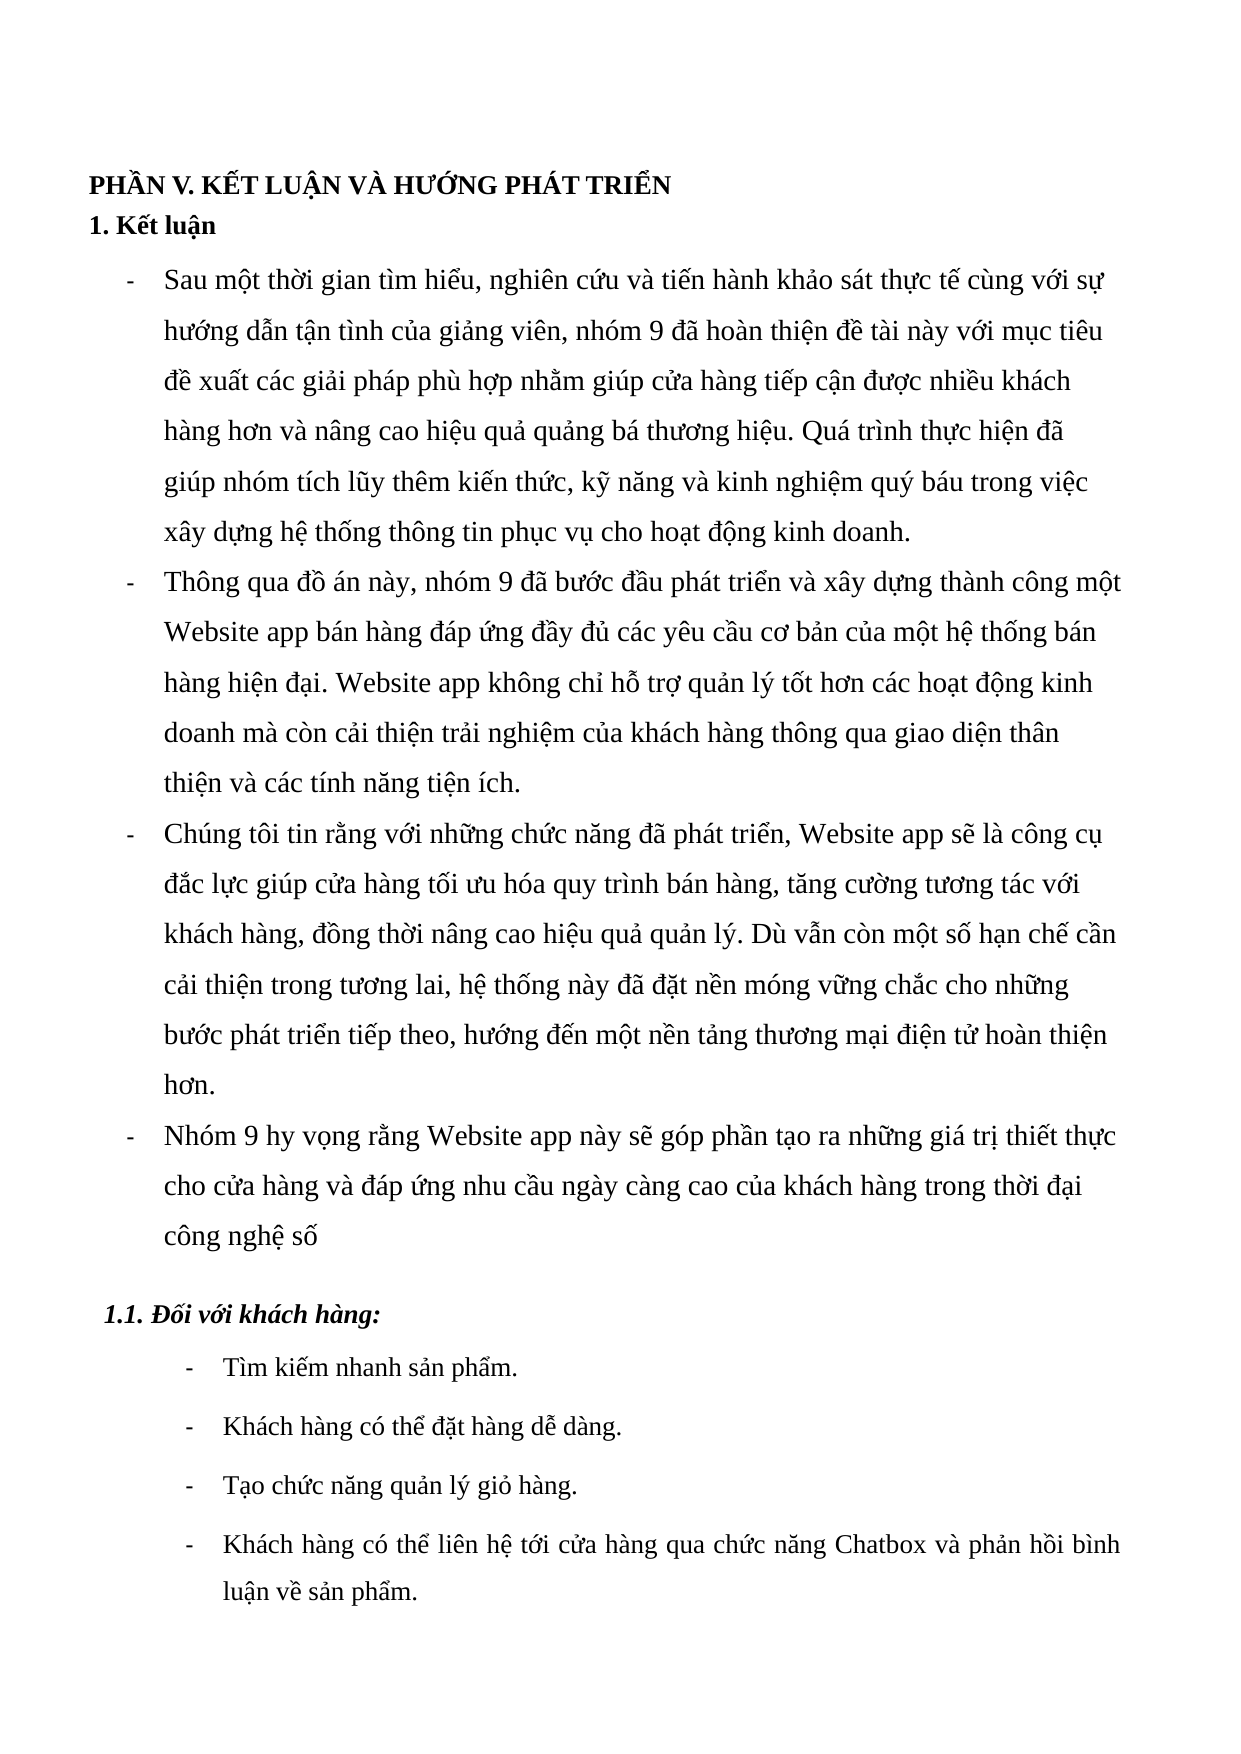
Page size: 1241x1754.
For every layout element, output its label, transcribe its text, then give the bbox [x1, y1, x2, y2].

subtitle Đối với khách hàng: [103, 1298, 1122, 1329]
list Thông qua đồ án này, nhóm 9 đã bước đầu phát triển và xây dựng thành công một Website app bán hàng đáp ứng đầy đủ các yêu cầu cơ bản của một hệ thống bán hàng hiện đại. Website app không chỉ hỗ trợ quản lý tốt hơn các hoạt động kinh doanh mà còn cải thiện trải nghiệm của khách hàng thông qua giao diện thân thiện và các tính năng tiện ích. [126, 564, 1122, 799]
list Khách hàng có thể liên hệ tới cửa hàng qua chức năng Chatbox và phản hồi bình luận về sản phẩm. [185, 1528, 1122, 1606]
subtitle KẾT LUẬN VÀ HƯỚNG PHÁT TRIỂN [89, 169, 1122, 200]
list Nhóm 9 hy vọng rằng Website app này sẽ góp phần tạo ra những giá trị thiết thực cho cửa hàng và đáp ứng nhu cầu ngày càng cao của khách hàng trong thời đại công nghệ số [126, 1118, 1122, 1252]
list Tạo chức năng quản lý giỏ hàng. [185, 1469, 1122, 1500]
list Khách hàng có thể đặt hàng dễ dàng. [185, 1410, 1122, 1441]
list Sau một thời gian tìm hiểu, nghiên cứu và tiến hành khảo sát thực tế cùng với sự hướng dẫn tận tình của giảng viên, nhóm 9 đã hoàn thiện đề tài này với mục tiêu đề xuất các giải pháp phù hợp nhằm giúp cửa hàng tiếp cận được nhiều khách hàng hơn và nâng cao hiệu quả quảng bá thương hiệu. Quá trình thực hiện đã giúp nhóm tích lũy thêm kiến thức, kỹ năng và kinh nghiệm quý báu trong việc xây dựng hệ thống thông tin phục vụ cho hoạt động kinh doanh. [126, 262, 1122, 547]
list Chúng tôi tin rằng với những chức năng đã phát triển, Website app sẽ là công cụ đắc lực giúp cửa hàng tối ưu hóa quy trình bán hàng, tăng cường tương tác với khách hàng, đồng thời nâng cao hiệu quả quản lý. Dù vẫn còn một số hạn chế cần cải thiện trong tương lai, hệ thống này đã đặt nền móng vững chắc cho những bước phát triển tiếp theo, hướng đến một nền tảng thương mại điện tử hoàn thiện hơn. [126, 816, 1122, 1101]
list Tìm kiếm nhanh sản phẩm. [185, 1351, 1122, 1382]
subtitle Kết luận [89, 209, 1122, 241]
